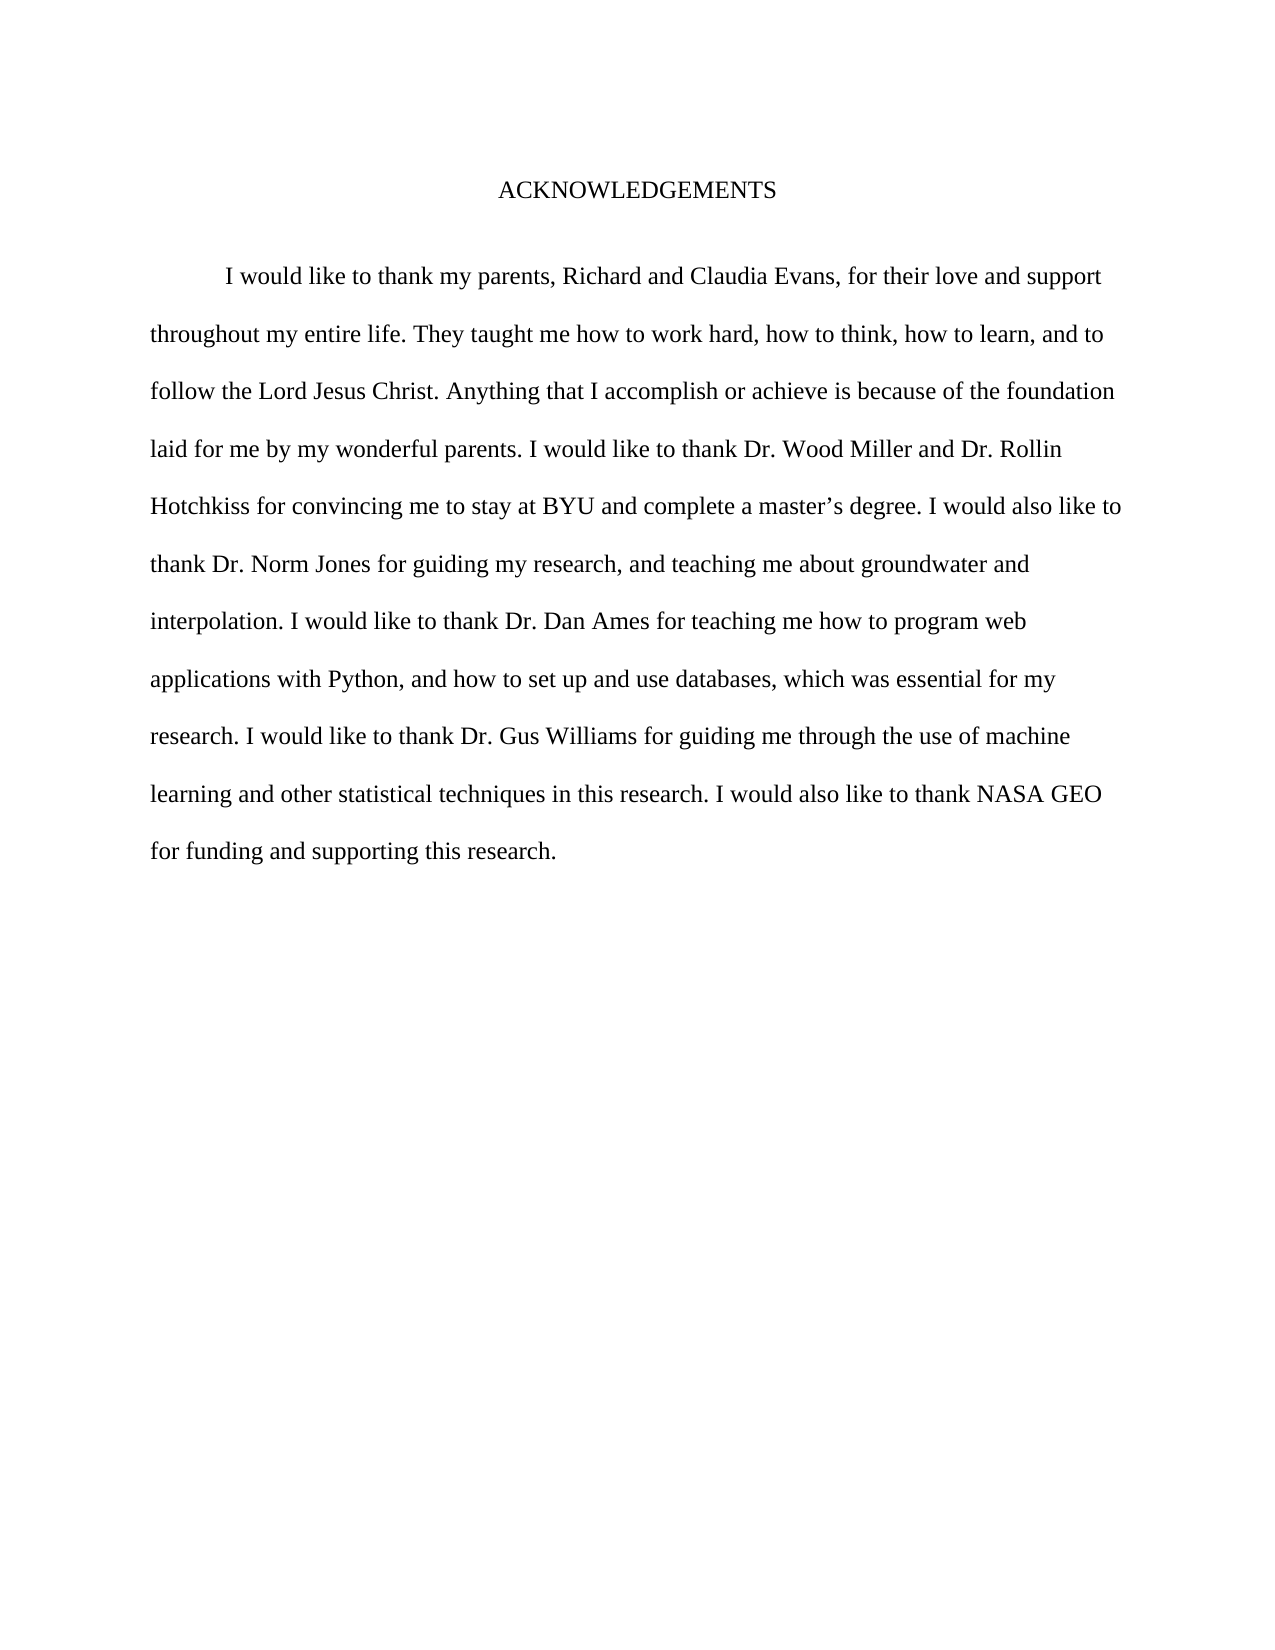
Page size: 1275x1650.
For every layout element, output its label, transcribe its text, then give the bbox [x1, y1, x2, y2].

text ACKNOWLEDGEMENTS [150, 175, 1125, 204]
text I would like to thank my parents, Richard and Claudia Evans, for their love and support throughout my entire life. They taught me how to work hard, how to think, how to learn, and to follow the Lord Jesus Christ. Anything that I accomplish or achieve is because of the foundation laid for me by my wonderful parents. I would like to thank Dr. Wood Miller and Dr. Rollin Hotchkiss for convincing me to stay at BYU and complete a master’s degree. I would also like to thank Dr. Norm Jones for guiding my research, and teaching me about groundwater and interpolation. I would like to thank Dr. Dan Ames for teaching me how to program web applications with Python, and how to set up and use databases, which was essential for my research. I would like to thank Dr. Gus Williams for guiding me through the use of machine learning and other statistical techniques in this research. I would also like to thank NASA GEO for funding and supporting this research. [150, 261, 1125, 865]
